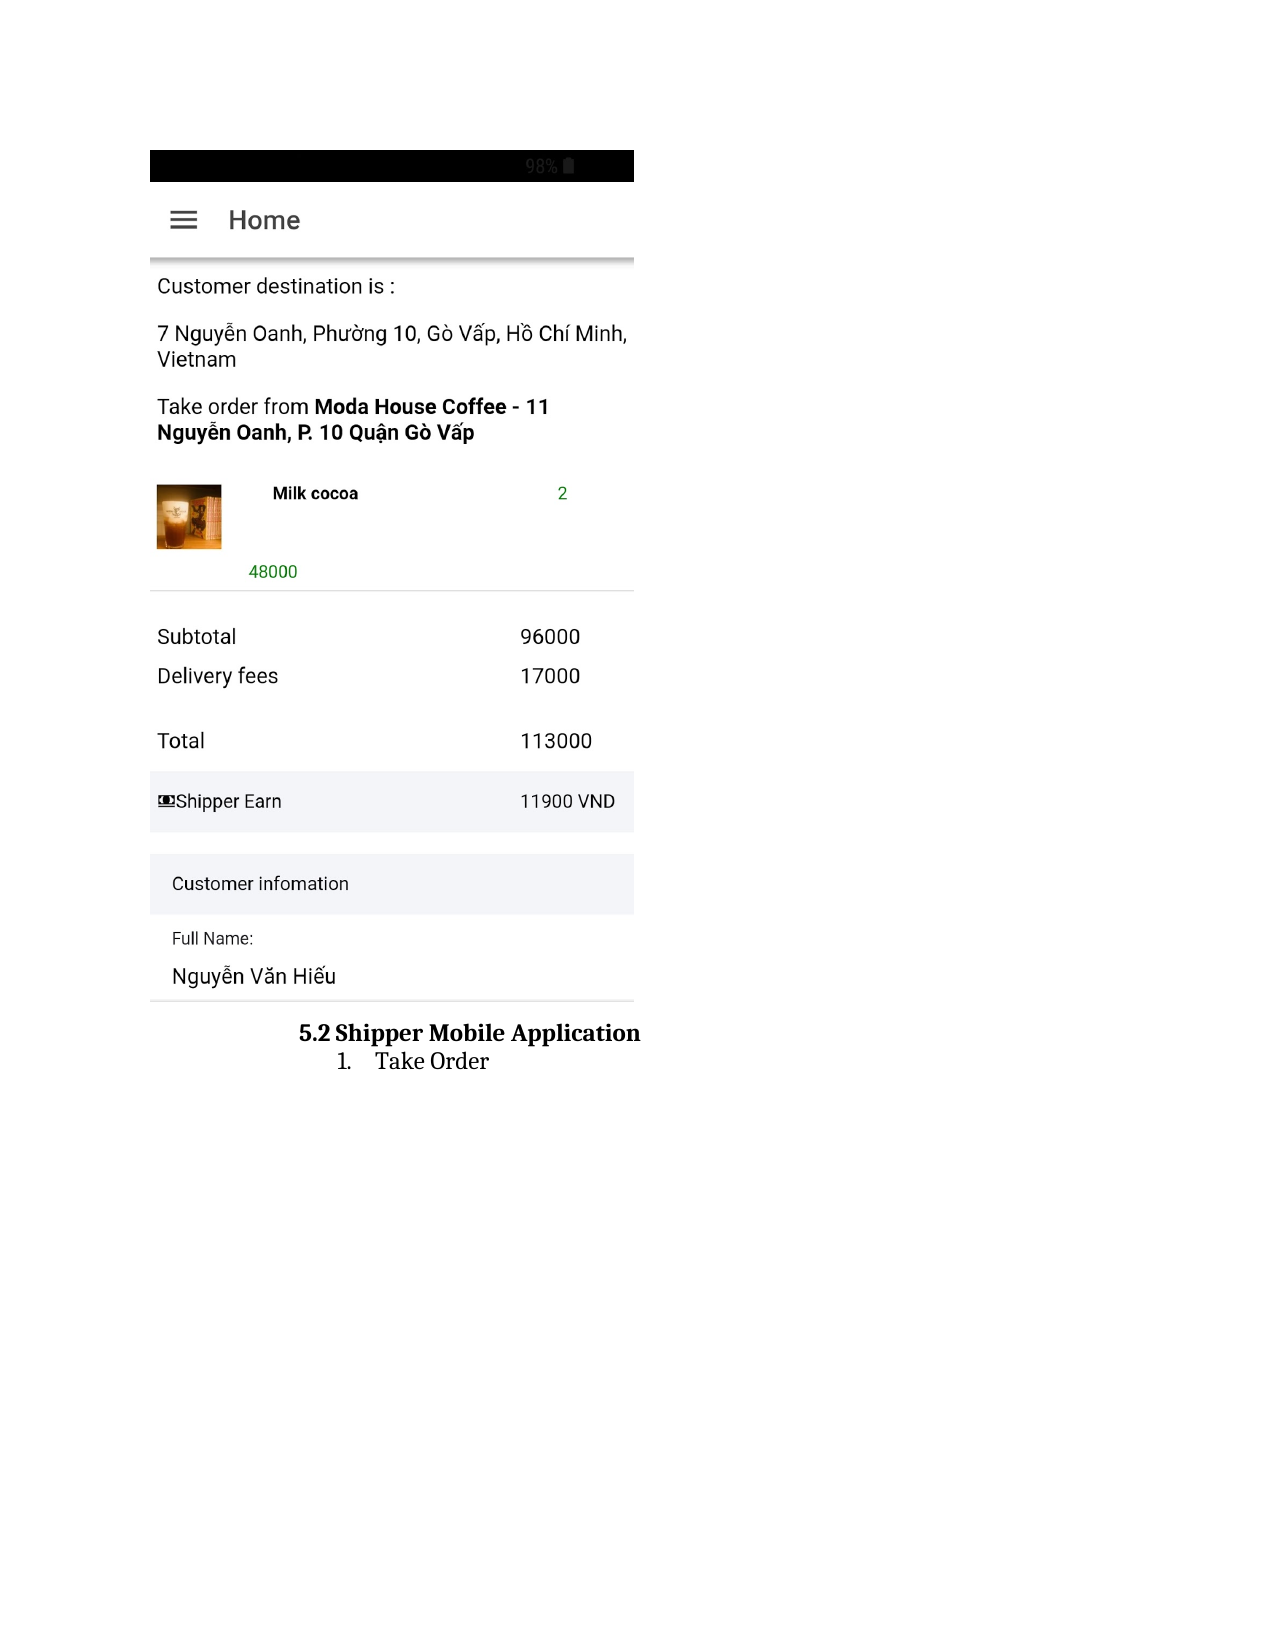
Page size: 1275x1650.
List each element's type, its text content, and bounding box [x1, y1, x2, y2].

list Take Order [337, 1047, 1125, 1076]
subtitle 5.2 Shipper Mobile Application [299, 1018, 1125, 1047]
picture [150, 150, 634, 1015]
